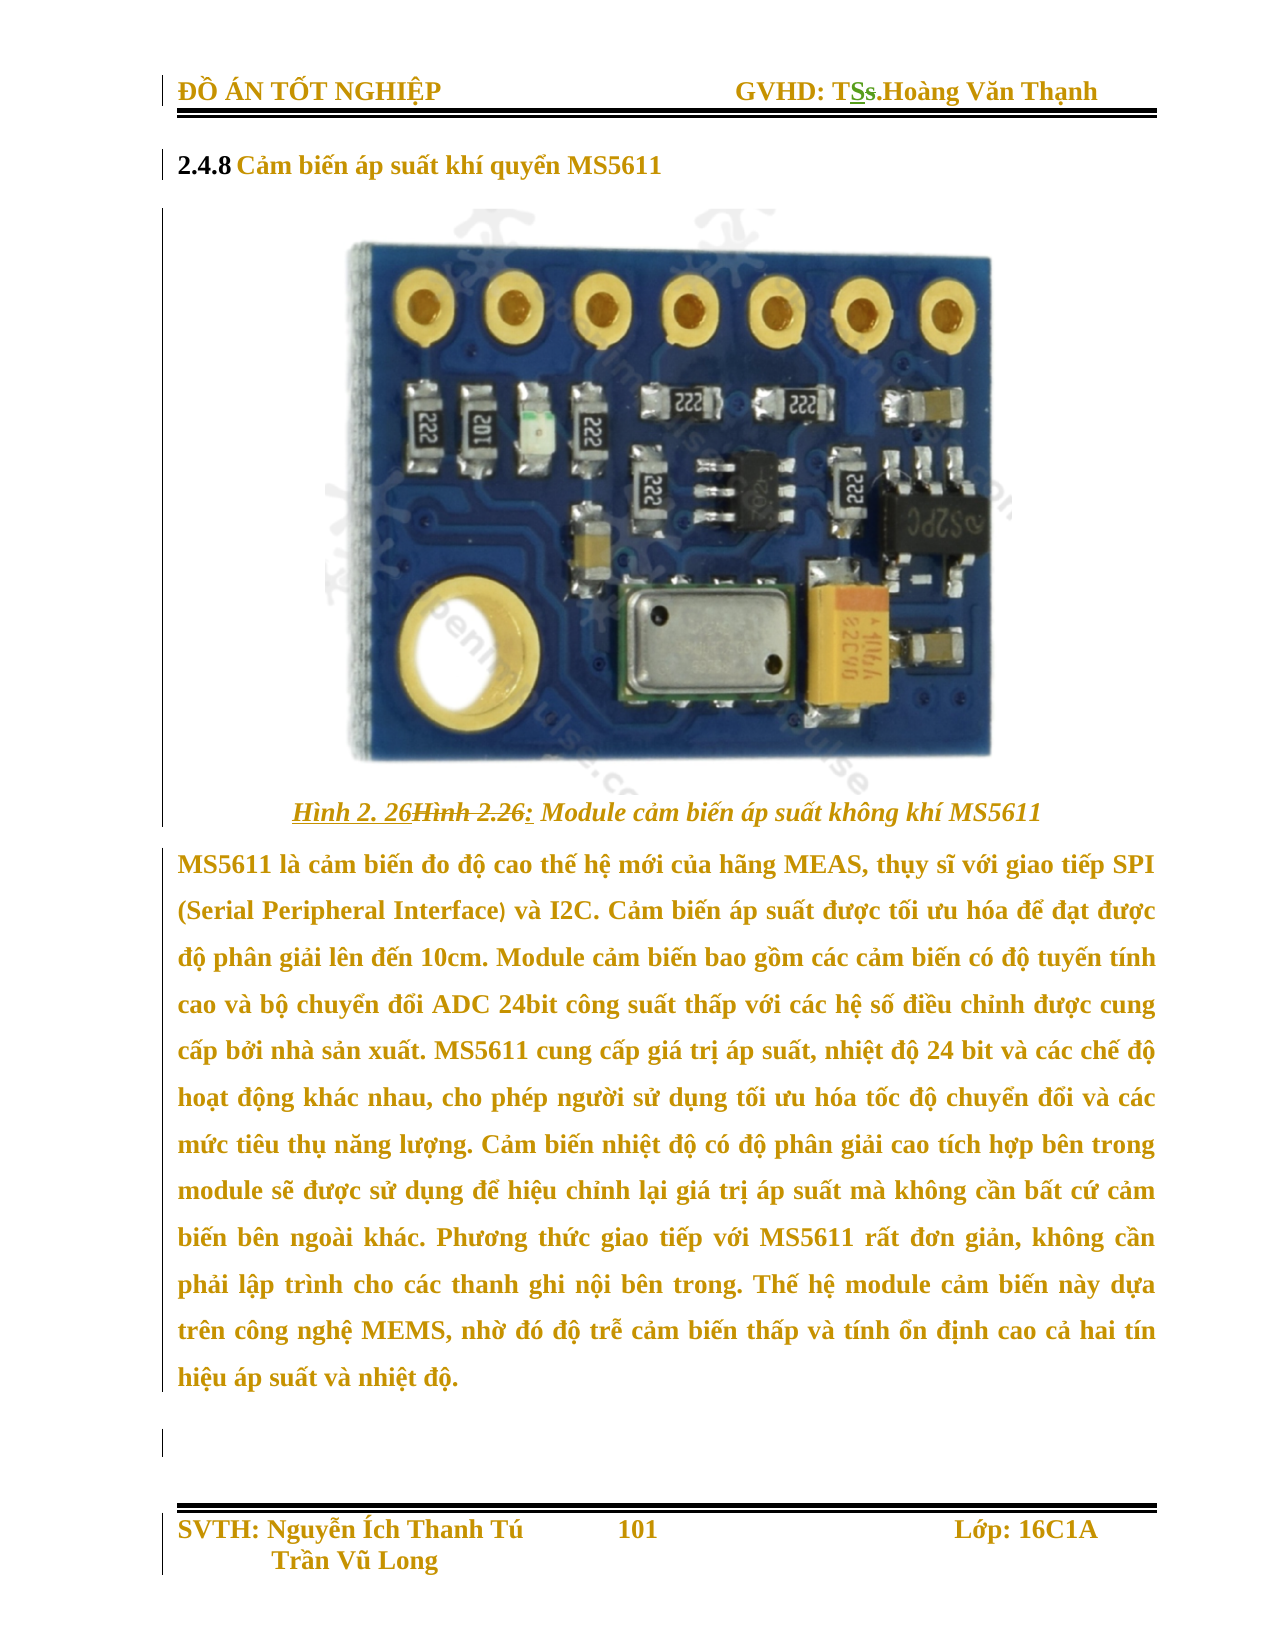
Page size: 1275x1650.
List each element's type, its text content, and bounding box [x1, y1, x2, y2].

list Cảm biến áp suất khí quyển MS5611 [177, 149, 1157, 180]
picture [325, 209, 1012, 795]
text MS5611 là cảm biến đo độ cao thế hệ mới của hãng MEAS, thụy sĩ với giao tiếp SPI (Serial Peripheral Interface) và I2C. Cảm biến áp suất được tối ưu hóa để đạt được độ phân giải lên đến 10cm. Module cảm biến bao gồm các cảm biến có độ tuyến tính cao và bộ chuyển đổi ADC 24bit công suất thấp với các hệ số điều chỉnh được cung cấp bởi nhà sản xuất. MS5611 cung cấp giá trị áp suất, nhiệt độ 24 bit và các chế độ hoạt động khác nhau, cho phép người sử dụng tối ưu hóa tốc độ chuyển đổi và các mức tiêu thụ năng lượng. Cảm biến nhiệt độ có độ phân giải cao tích hợp bên trong module sẽ được sử dụng để hiệu chỉnh lại giá trị áp suất mà không cần bất cứ cảm biến bên ngoài khác. Phương thức giao tiếp với MS5611 rất đơn giản, không cần phải lập trình cho các thanh ghi nội bên trong. Thế hệ module cảm biến này dựa trên công nghệ MEMS, nhờ đó độ trễ cảm biến thấp và tính ổn định cao cả hai tín hiệu áp suất và nhiệt độ. [177, 848, 1157, 1392]
